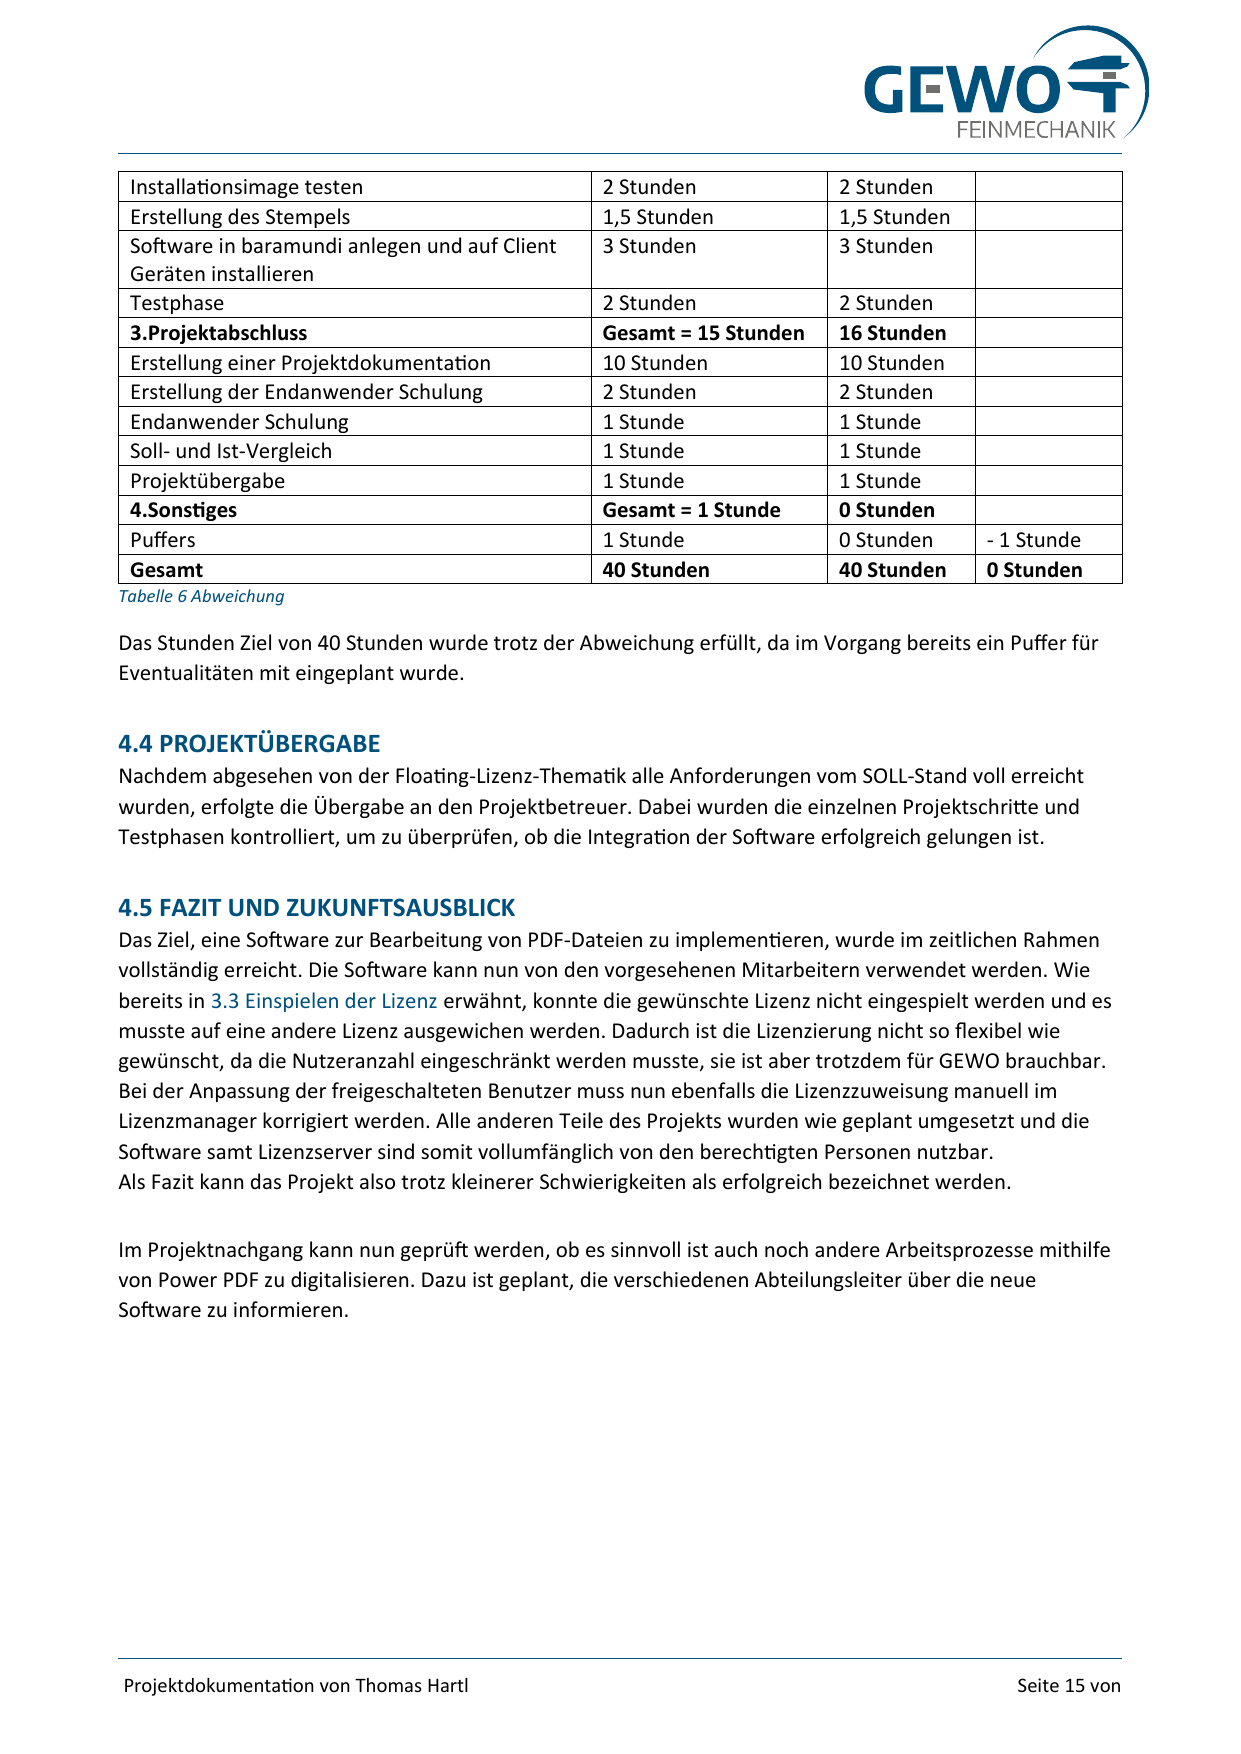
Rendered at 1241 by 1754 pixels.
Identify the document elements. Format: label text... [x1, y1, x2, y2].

picture [1123, 130, 1132, 139]
table_cell 1 Stunde [828, 407, 975, 435]
table_cell Gesamt = 1 Stunde [592, 496, 827, 524]
table_cell 3 Stunden [828, 231, 975, 287]
table_cell Testphase [119, 289, 591, 317]
text Tabelle 6 Abweichung [118, 584, 1122, 607]
table_cell 2 Stunden [592, 377, 827, 406]
table_cell 1,5 Stunden [828, 202, 975, 230]
table_cell Puffers [119, 525, 591, 554]
table_cell Erstellung einer Projektdokumentation [119, 348, 591, 376]
table_cell [976, 172, 1122, 201]
table_cell 10 Stunden [828, 348, 975, 376]
text Das Ziel, eine Software zur Bearbeitung von PDF-Dateien zu implementieren, wurde im zeitlichen Rahmen vollständig erreicht. Die Software kann nun von den vorgesehenen Mitarbeitern verwendet werden. Wie bereits in 3.3 Einspielen der Lizenz erwähnt, konnte die gewünschte Lizenz nicht eingespielt werden und es musste auf eine andere Lizenz ausgewichen werden. Dadurch ist die Lizenzierung nicht so flexibel wie gewünscht, da die Nutzeranzahl eingeschränkt werden musste, sie ist aber trotzdem für GEWO brauchbar. Bei der Anpassung der freigeschalteten Benutzer muss nun ebenfalls die Lizenzzuweisung manuell im Lizenzmanager korrigiert werden. Alle anderen Teile des Projekts wurden wie geplant umgesetzt und die Software samt Lizenzserver sind somit vollumfänglich von den berechtigten Personen nutzbar. Als Fazit kann das Projekt also trotz kleinerer Schwierigkeiten als erfolgreich bezeichnet werden. [118, 925, 1122, 1195]
table_cell 0 Stunden [828, 525, 975, 554]
table_cell 2 Stunden [592, 172, 827, 201]
table_cell - 1 Stunde [976, 525, 1122, 554]
subtitle 4.4 Projektübergabe [118, 726, 1122, 759]
subtitle 4.5 Fazit und Zukunftsausblick [118, 890, 1122, 923]
table_cell [976, 231, 1122, 287]
table_cell 1 Stunde [592, 407, 827, 435]
table_cell 2 Stunden [828, 172, 975, 201]
text Das Stunden Ziel von 40 Stunden wurde trotz der Abweichung erfüllt, da im Vorgang bereits ein Puffer für Eventualitäten mit eingeplant wurde. [118, 628, 1122, 686]
table_cell Projektübergabe [119, 466, 591, 494]
table_cell [976, 202, 1122, 230]
table_cell Erstellung der Endanwender Schulung [119, 377, 591, 406]
table_cell Soll- und Ist-Vergleich [119, 436, 591, 465]
table_cell 1 Stunde [828, 436, 975, 465]
table_cell [976, 318, 1122, 347]
table_cell 3 Stunden [592, 231, 827, 287]
table_cell 2 Stunden [592, 289, 827, 317]
table_cell 40 Stunden [592, 555, 827, 583]
table_cell Installationsimage testen [119, 172, 591, 201]
table_cell 0 Stunden [828, 496, 975, 524]
table_cell 1 Stunde [828, 466, 975, 494]
text Nachdem abgesehen von der Floating-Lizenz-Thematik alle Anforderungen vom SOLL-Stand voll erreicht wurden, erfolgte die Übergabe an den Projektbetreuer. Dabei wurden die einzelnen Projektschritte und Testphasen kontrolliert, um zu überprüfen, ob die Integration der Software erfolgreich gelungen ist. [118, 762, 1122, 850]
table_cell Erstellung des Stempels [119, 202, 591, 230]
table_cell 3.Projektabschluss [119, 318, 591, 347]
table_cell [976, 377, 1122, 406]
table_cell [976, 466, 1122, 494]
text Im Projektnachgang kann nun geprüft werden, ob es sinnvoll ist auch noch andere Arbeitsprozesse mithilfe von Power PDF zu digitalisieren. Dazu ist geplant, die verschiedenen Abteilungsleiter über die neue Software zu informieren. [118, 1235, 1122, 1323]
table_cell [976, 436, 1122, 465]
table_cell Software in baramundi anlegen und auf Client Geräten installieren [119, 231, 591, 287]
table_cell 16 Stunden [828, 318, 975, 347]
table_cell 1 Stunde [592, 436, 827, 465]
table_cell 2 Stunden [828, 289, 975, 317]
table_cell 4.Sonstiges [119, 496, 591, 524]
table_cell [976, 496, 1122, 524]
table_cell [976, 407, 1122, 435]
table_cell 2 Stunden [828, 377, 975, 406]
table_cell Endanwender Schulung [119, 407, 591, 435]
picture [1033, 50, 1039, 58]
table_cell 1,5 Stunden [592, 202, 827, 230]
table_cell Gesamt = 15 Stunden [592, 318, 827, 347]
table_cell 0 Stunden [976, 555, 1122, 583]
table_cell Gesamt [119, 555, 591, 583]
table_cell [976, 289, 1122, 317]
table_cell [976, 348, 1122, 376]
table_cell 10 Stunden [592, 348, 827, 376]
table_cell 1 Stunde [592, 525, 827, 554]
table_cell 40 Stunden [828, 555, 975, 583]
table_cell 1 Stunde [592, 466, 827, 494]
